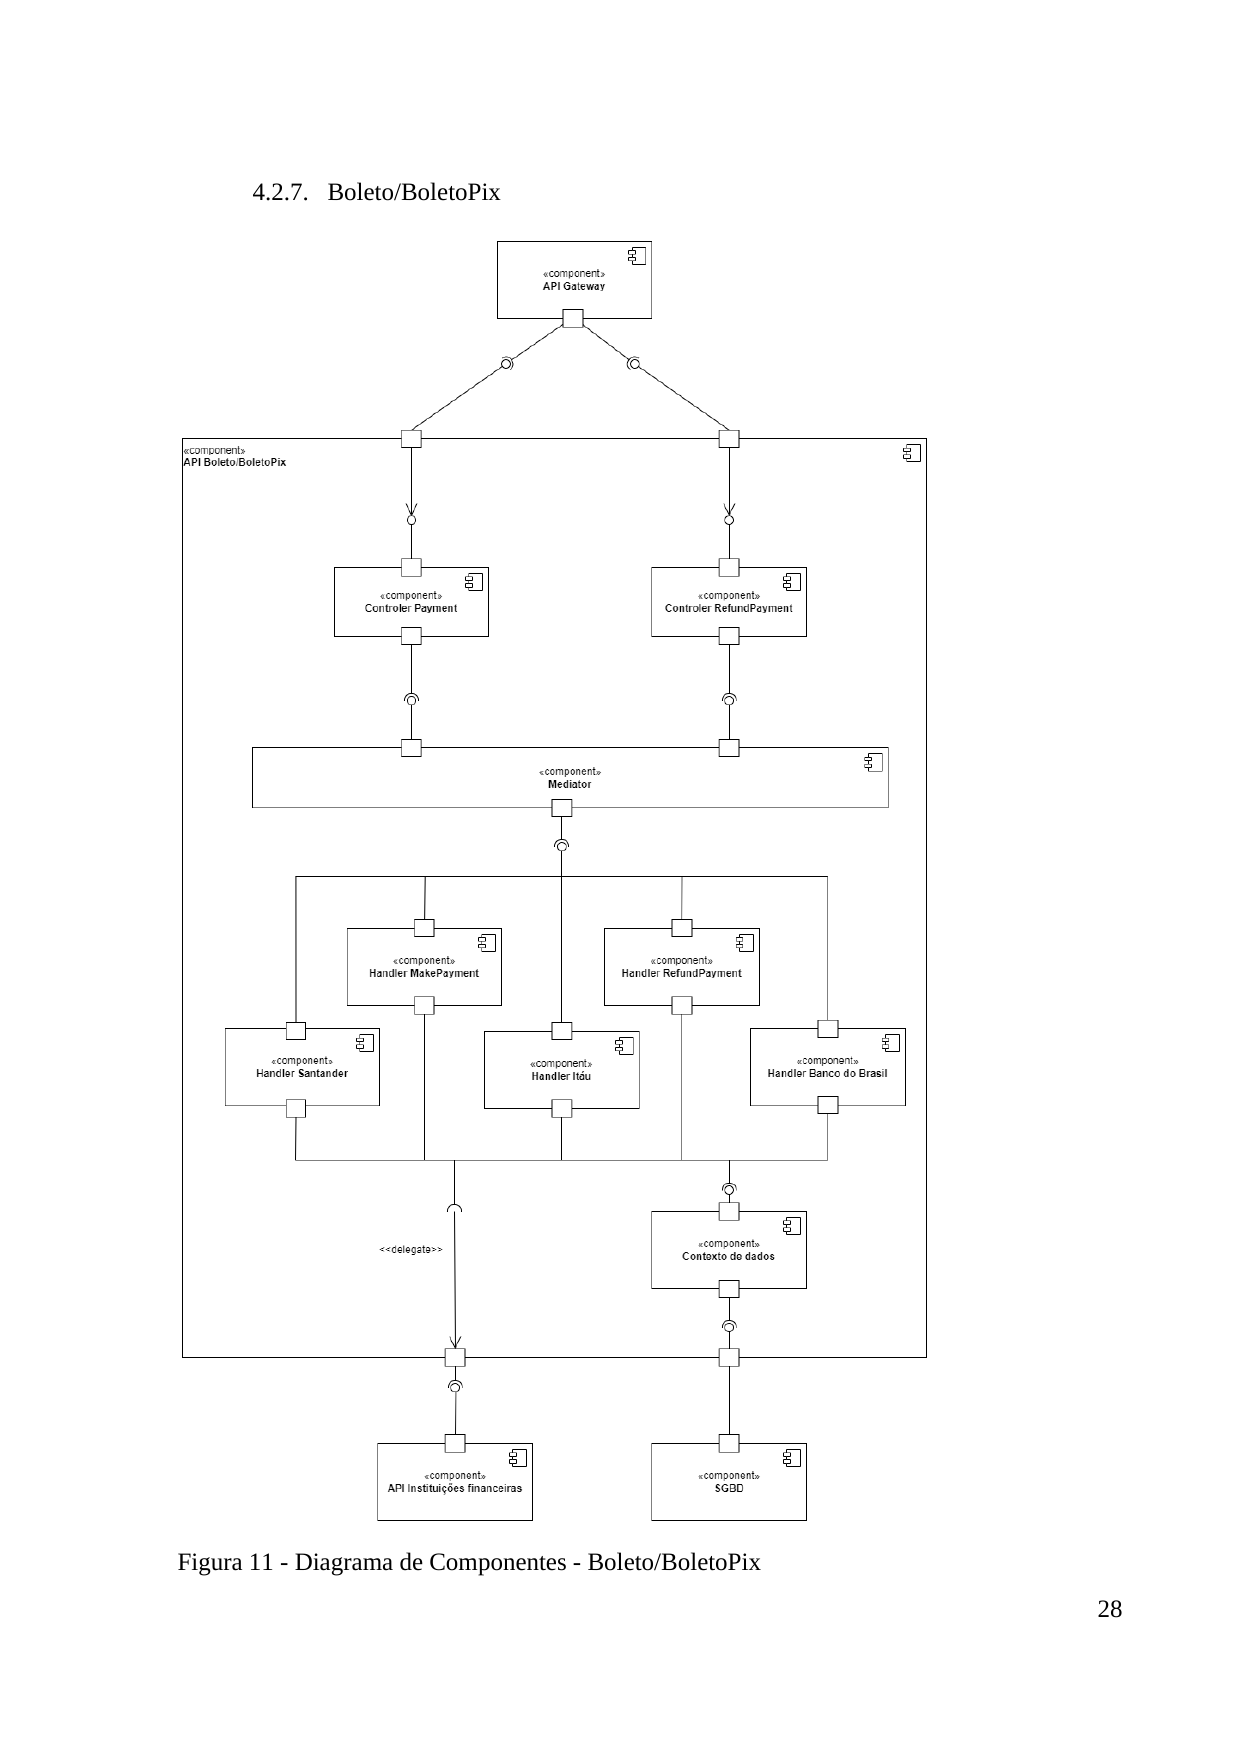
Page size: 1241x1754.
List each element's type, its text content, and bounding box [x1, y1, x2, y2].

text Figura 11 - Diagrama de Componentes - Boleto/BoletoPix [177, 1547, 1122, 1576]
picture [177, 237, 931, 1525]
subtitle Boleto/BoletoPix [252, 177, 1122, 206]
